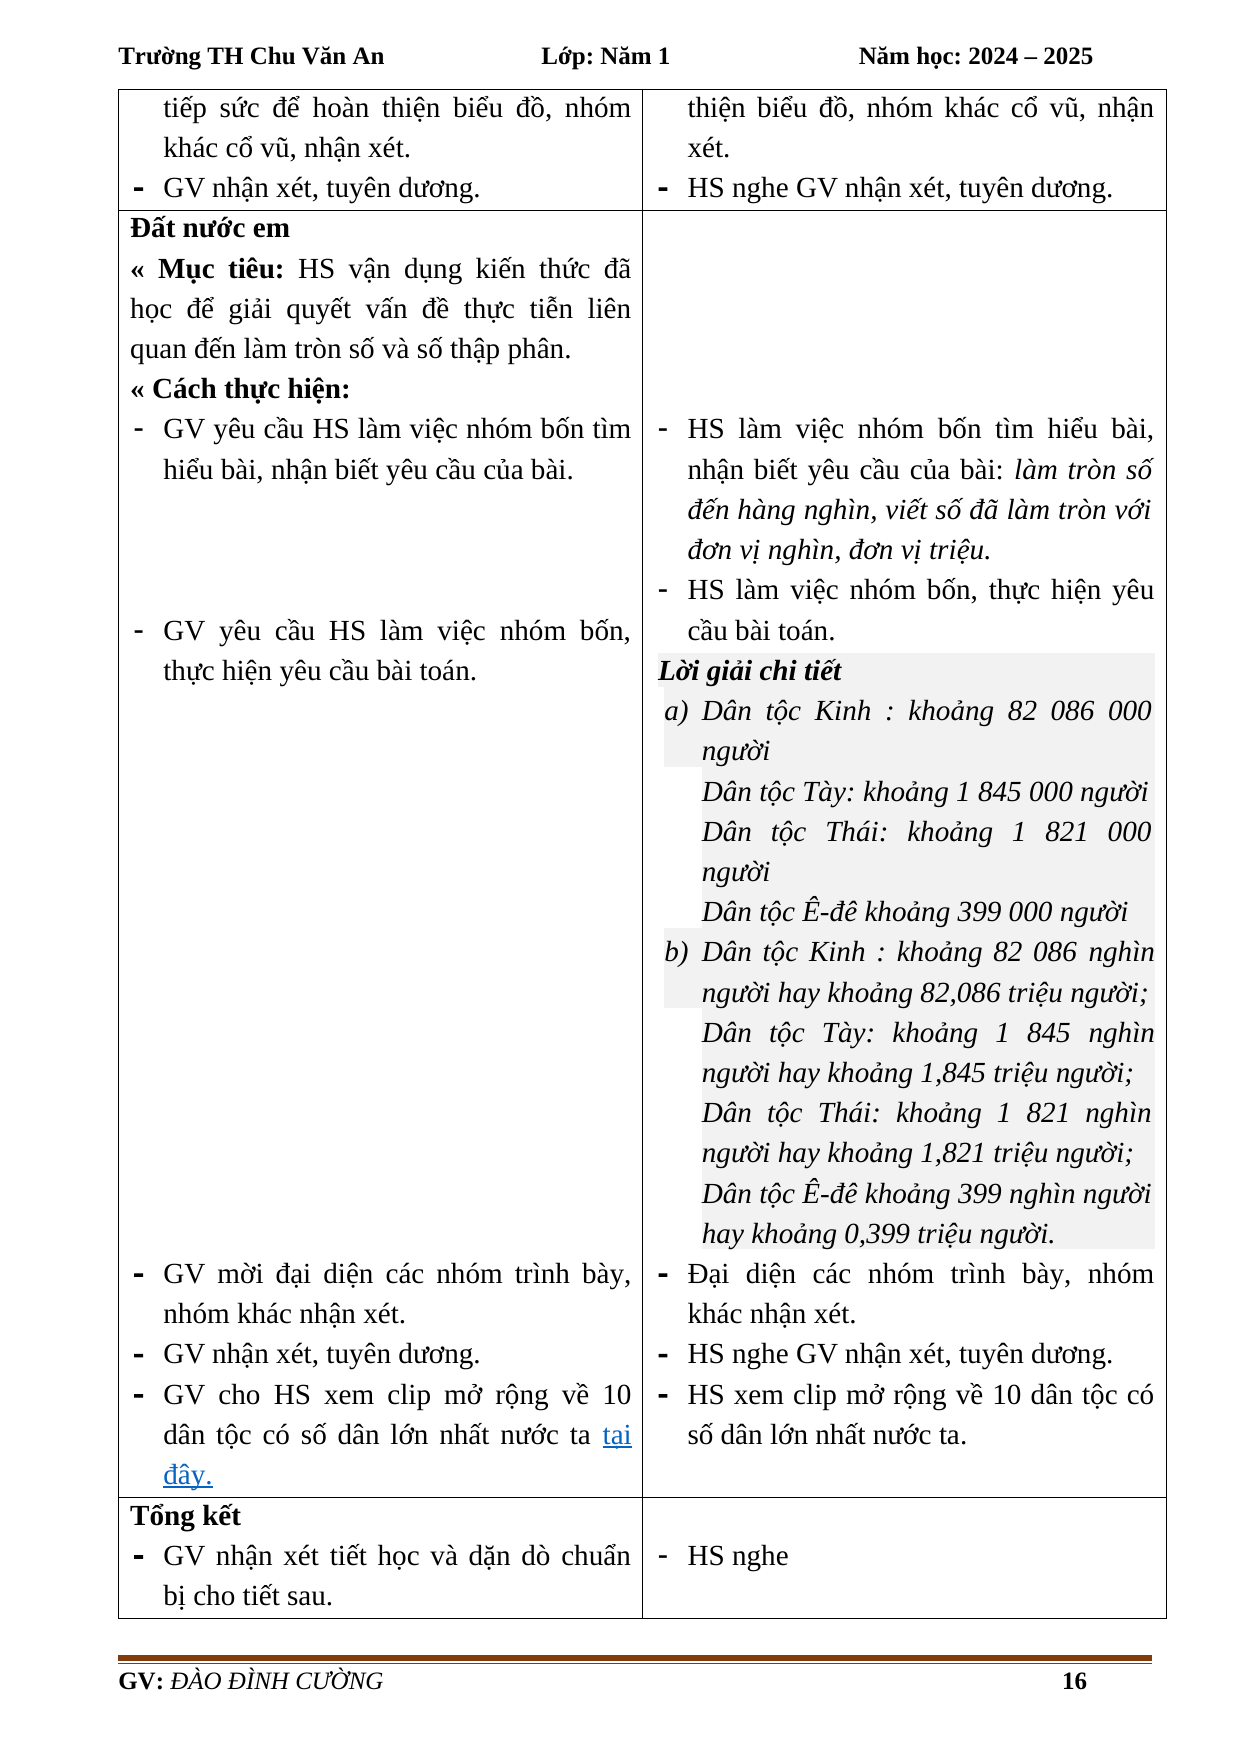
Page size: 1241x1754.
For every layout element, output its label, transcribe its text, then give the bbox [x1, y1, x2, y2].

table_cell Đất nước em « Mục tiêu: HS vận dụng kiến thức đã học để giải quyết vấn đề thực tiễn liên quan đến làm tròn số và số thập phân. « Cách thực hiện: GV yêu cầu HS làm việc nhóm bốn tìm hiểu bài, nhận biết yêu cầu của bài. GV yêu cầu HS làm việc nhóm bốn, thực hiện yêu cầu bài toán. GV mời đại diện các nhóm trình bày, nhóm khác nhận xét. GV nhận xét, tuyên dương. GV cho HS xem clip mở rộng về 10 dân tộc có số dân lớn nhất nước ta tại đây. [119, 211, 642, 1497]
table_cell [119, 90, 642, 209]
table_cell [643, 90, 1166, 209]
table_cell HS nghe [643, 1498, 1166, 1618]
table_cell HS làm việc nhóm bốn tìm hiểu bài, nhận biết yêu cầu của bài: làm tròn số đến hàng nghìn, viết số đã làm tròn với đơn vị nghìn, đơn vị triệu. HS làm việc nhóm bốn, thực hiện yêu cầu bài toán. Lời giải chi tiết Dân tộc Kinh : khoảng 82 086 000 người Dân tộc Tày: khoảng 1 845 000 người Dân tộc Thái: khoảng 1 821 000 người Dân tộc Ê-đê khoảng 399 000 người Dân tộc Kinh : khoảng 82 086 nghìn người hay khoảng 82,086 triệu người; Dân tộc Tày: khoảng 1 845 nghìn người hay khoảng 1,845 triệu người; Dân tộc Thái: khoảng 1 821 nghìn người hay khoảng 1,821 triệu người; Dân tộc Ê-đê khoảng 399 nghìn người hay khoảng 0,399 triệu người. Đại diện các nhóm trình bày, nhóm khác nhận xét. HS nghe GV nhận xét, tuyên dương. HS xem clip mở rộng về 10 dân tộc có số dân lớn nhất nước ta. [643, 211, 1166, 1497]
table_cell Tổng kết GV nhận xét tiết học và dặn dò chuẩn bị cho tiết sau. [119, 1498, 642, 1618]
